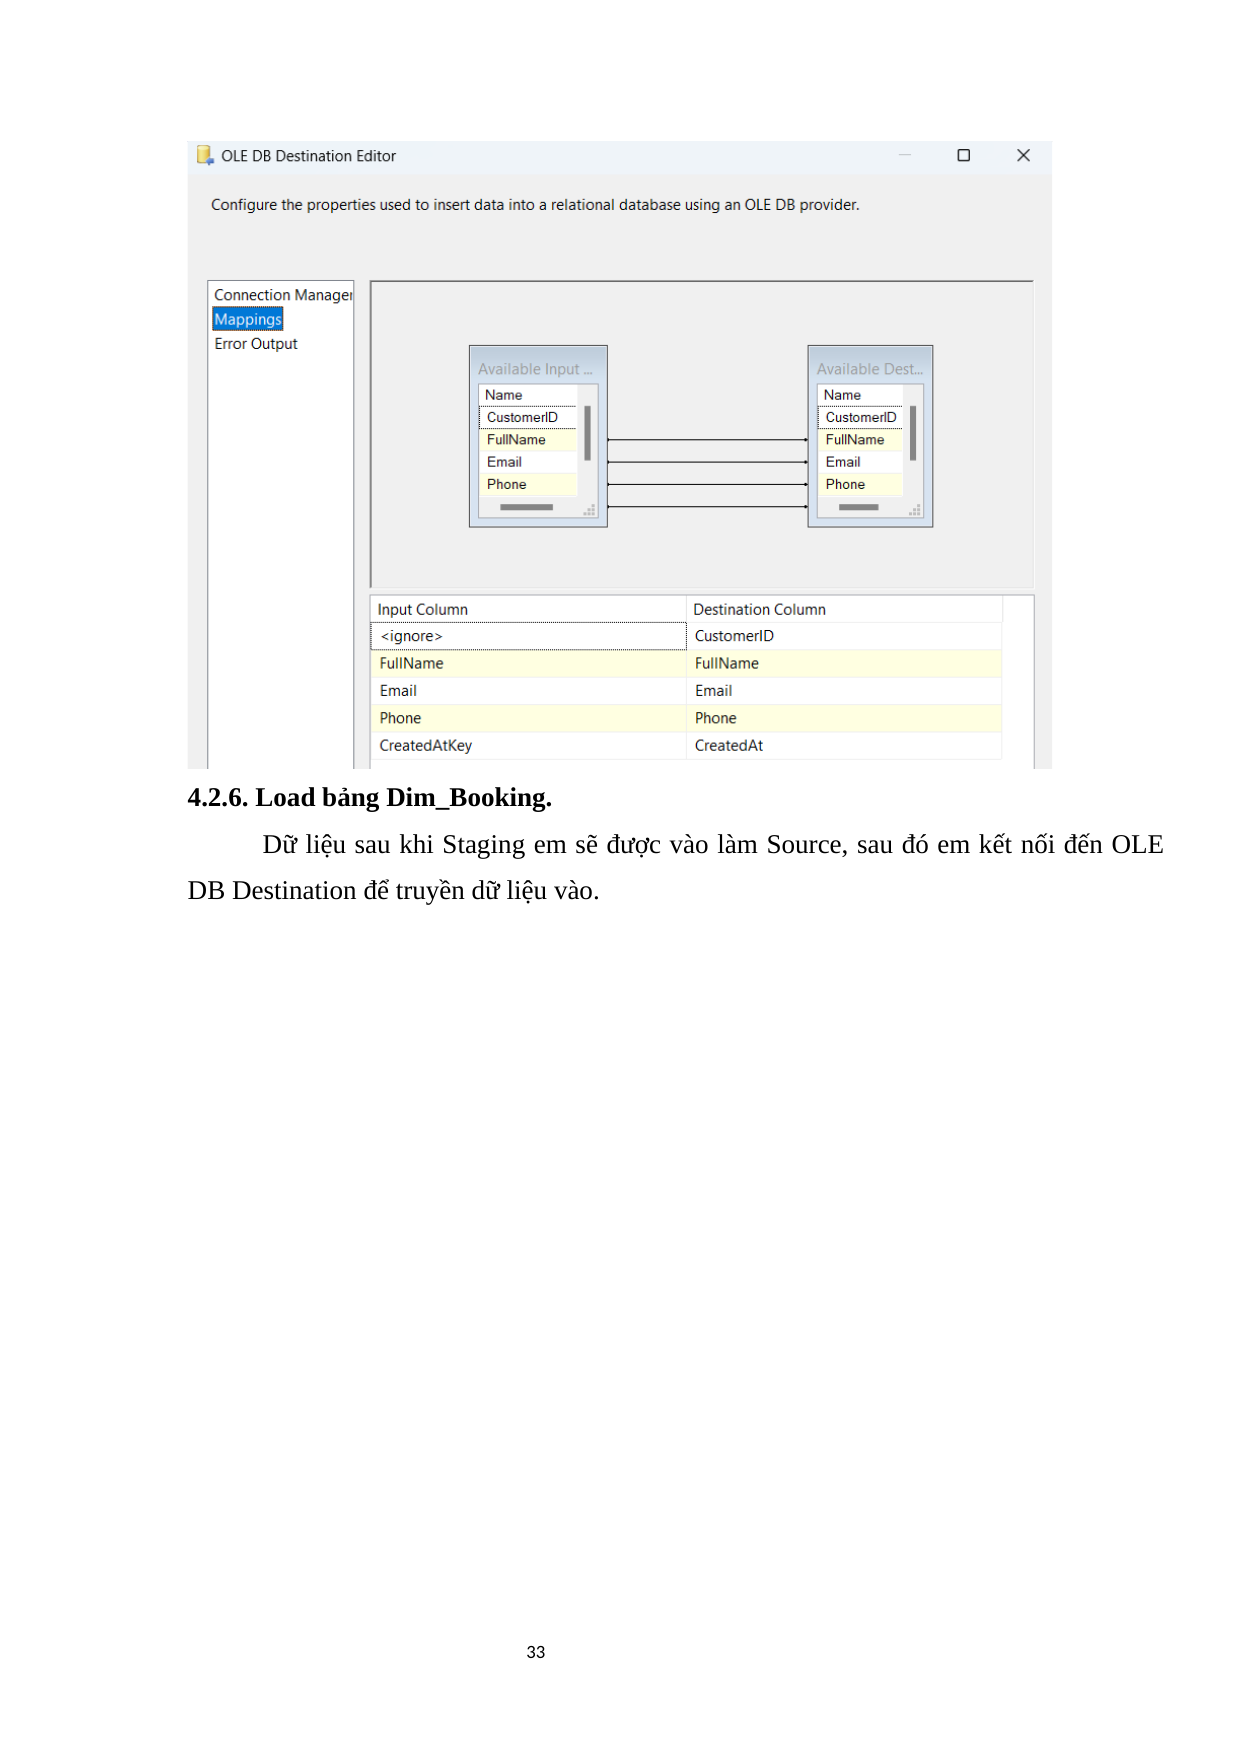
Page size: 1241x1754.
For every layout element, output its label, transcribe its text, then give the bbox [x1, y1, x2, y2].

text 4.2.6. Load bảng Dim_Booking. [187, 781, 1165, 812]
text Dữ liệu sau khi Staging em sẽ được vào làm Source, sau đó em kết nối đến OLE DB Destination để truyền dữ liệu vào. [187, 828, 1165, 906]
picture [187, 141, 1053, 769]
